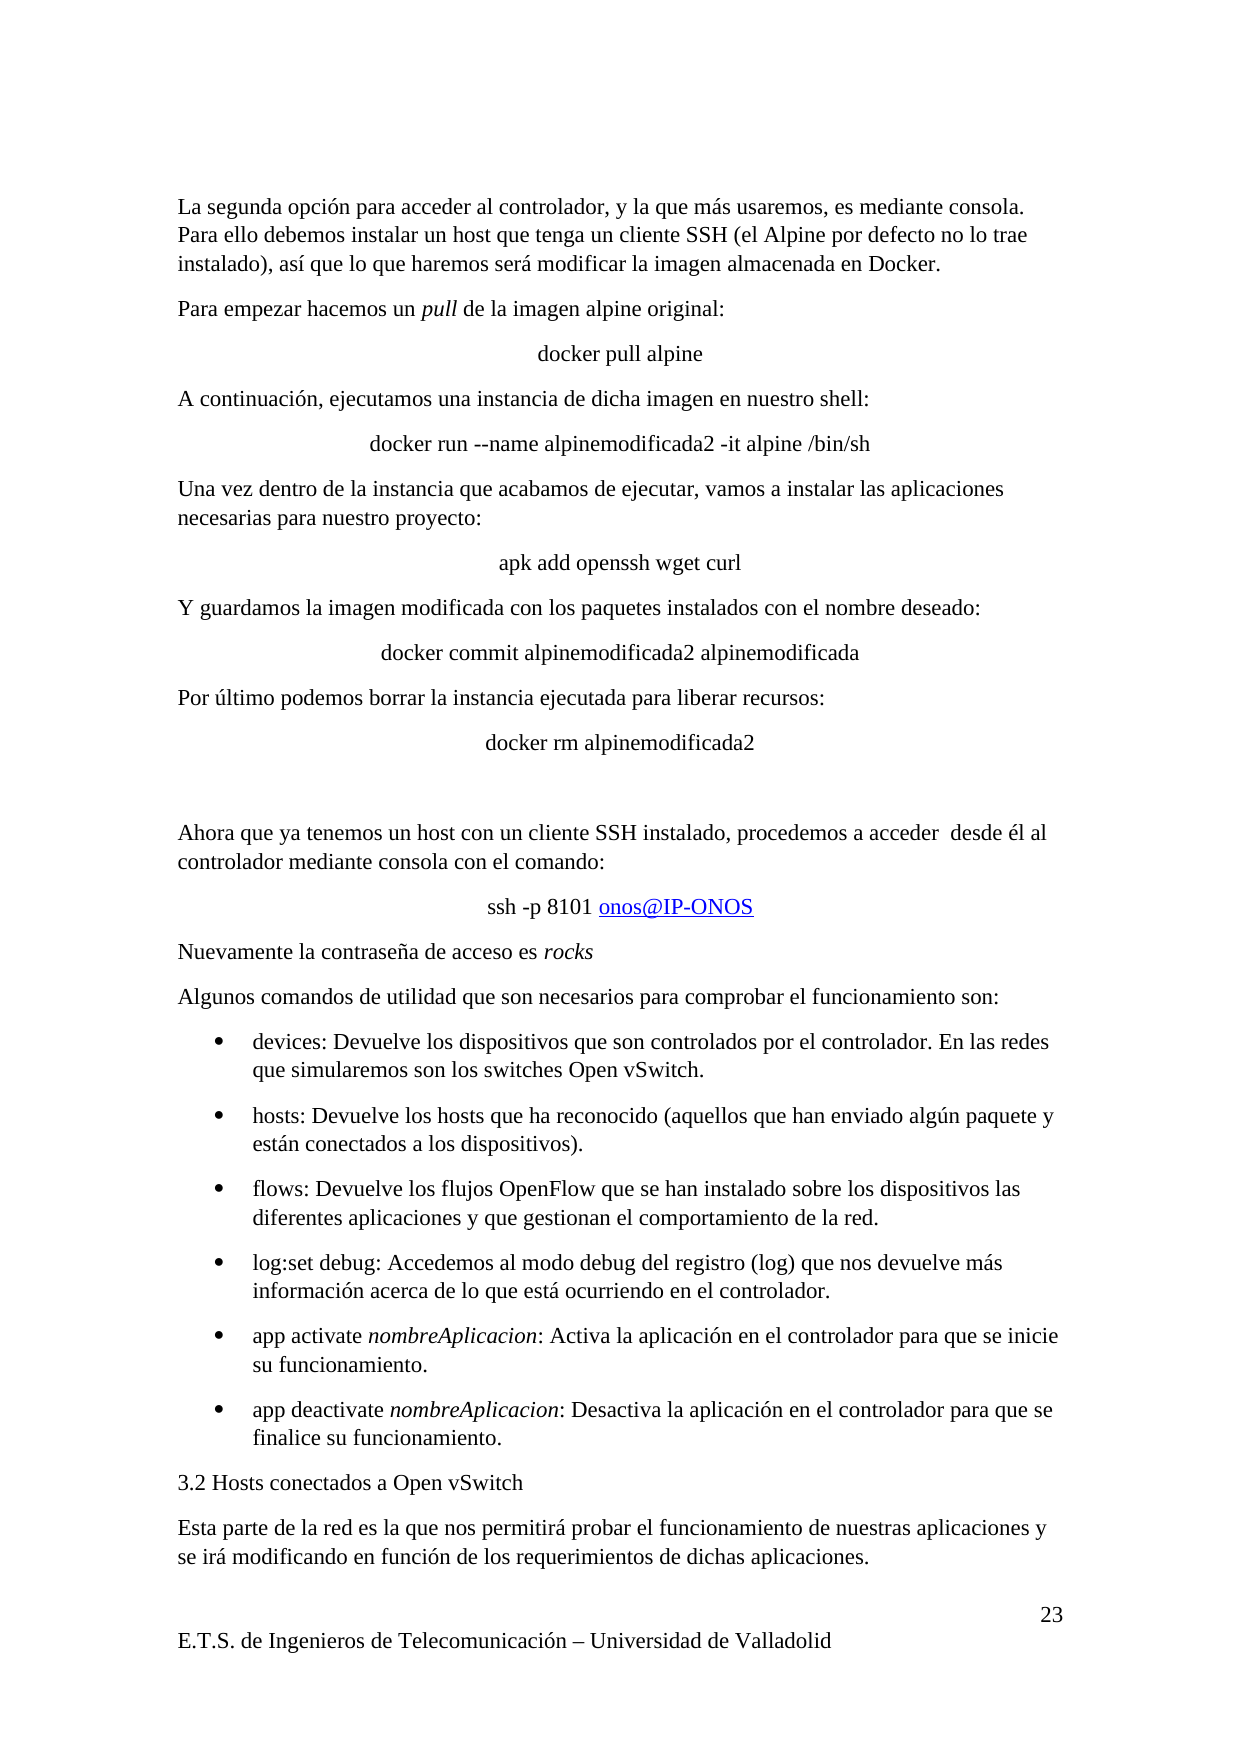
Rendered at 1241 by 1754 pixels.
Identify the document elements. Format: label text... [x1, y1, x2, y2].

text Por último podemos borrar la instancia ejecutada para liberar recursos: [177, 684, 1063, 710]
list devices: Devuelve los dispositivos que son controlados por el controlador. En las redes que simularemos son los switches Open vSwitch. [215, 1028, 1063, 1083]
text A continuación, ejecutamos una instancia de dicha imagen en nuestro shell: [177, 385, 1063, 411]
text docker pull alpine [177, 340, 1063, 366]
text La segunda opción para acceder al controlador, y la que más usaremos, es mediante consola. Para ello debemos instalar un host que tenga un cliente SSH (el Alpine por defecto no lo trae instalado), así que lo que haremos será modificar la imagen almacenada en Docker. [177, 193, 1063, 276]
text apk add openssh wget curl [177, 549, 1063, 575]
text Una vez dentro de la instancia que acabamos de ejecutar, vamos a instalar las aplicaciones necesarias para nuestro proyecto: [177, 475, 1063, 530]
list hosts: Devuelve los hosts que ha reconocido (aquellos que han enviado algún paquete y están conectados a los dispositivos). [215, 1102, 1063, 1156]
text docker commit alpinemodificada2 alpinemodificada [177, 639, 1063, 665]
list log:set debug: Accedemos al modo debug del registro (log) que nos devuelve más información acerca de lo que está ocurriendo en el controlador. [215, 1249, 1063, 1303]
text Esta parte de la red es la que nos permitirá probar el funcionamiento de nuestras aplicaciones y se irá modificando en función de los requerimientos de dichas aplicaciones. [177, 1514, 1063, 1569]
text docker run --name alpinemodificada2 -it alpine /bin/sh [177, 430, 1063, 456]
text Nuevamente la contraseña de acceso es rocks [177, 938, 1063, 964]
list app deactivate nombreAplicacion: Desactiva la aplicación en el controlador para que se finalice su funcionamiento. [215, 1396, 1063, 1451]
text Y guardamos la imagen modificada con los paquetes instalados con el nombre deseado: [177, 594, 1063, 620]
text 3.2 Hosts conectados a Open vSwitch [177, 1469, 1063, 1496]
text ssh -p 8101 onos@IP-ONOS [177, 893, 1063, 919]
text Algunos comandos de utilidad que son necesarios para comprobar el funcionamiento son: [177, 983, 1063, 1009]
text Para empezar hacemos un pull de la imagen alpine original: [177, 295, 1063, 321]
text docker rm alpinemodificada2 [177, 729, 1063, 755]
list flows: Devuelve los flujos OpenFlow que se han instalado sobre los dispositivos las diferentes aplicaciones y que gestionan el comportamiento de la red. [215, 1175, 1063, 1230]
text Ahora que ya tenemos un host con un cliente SSH instalado, procedemos a acceder desde él al controlador mediante consola con el comando: [177, 819, 1063, 874]
list app activate nombreAplicacion: Activa la aplicación en el controlador para que se inicie su funcionamiento. [215, 1322, 1063, 1377]
